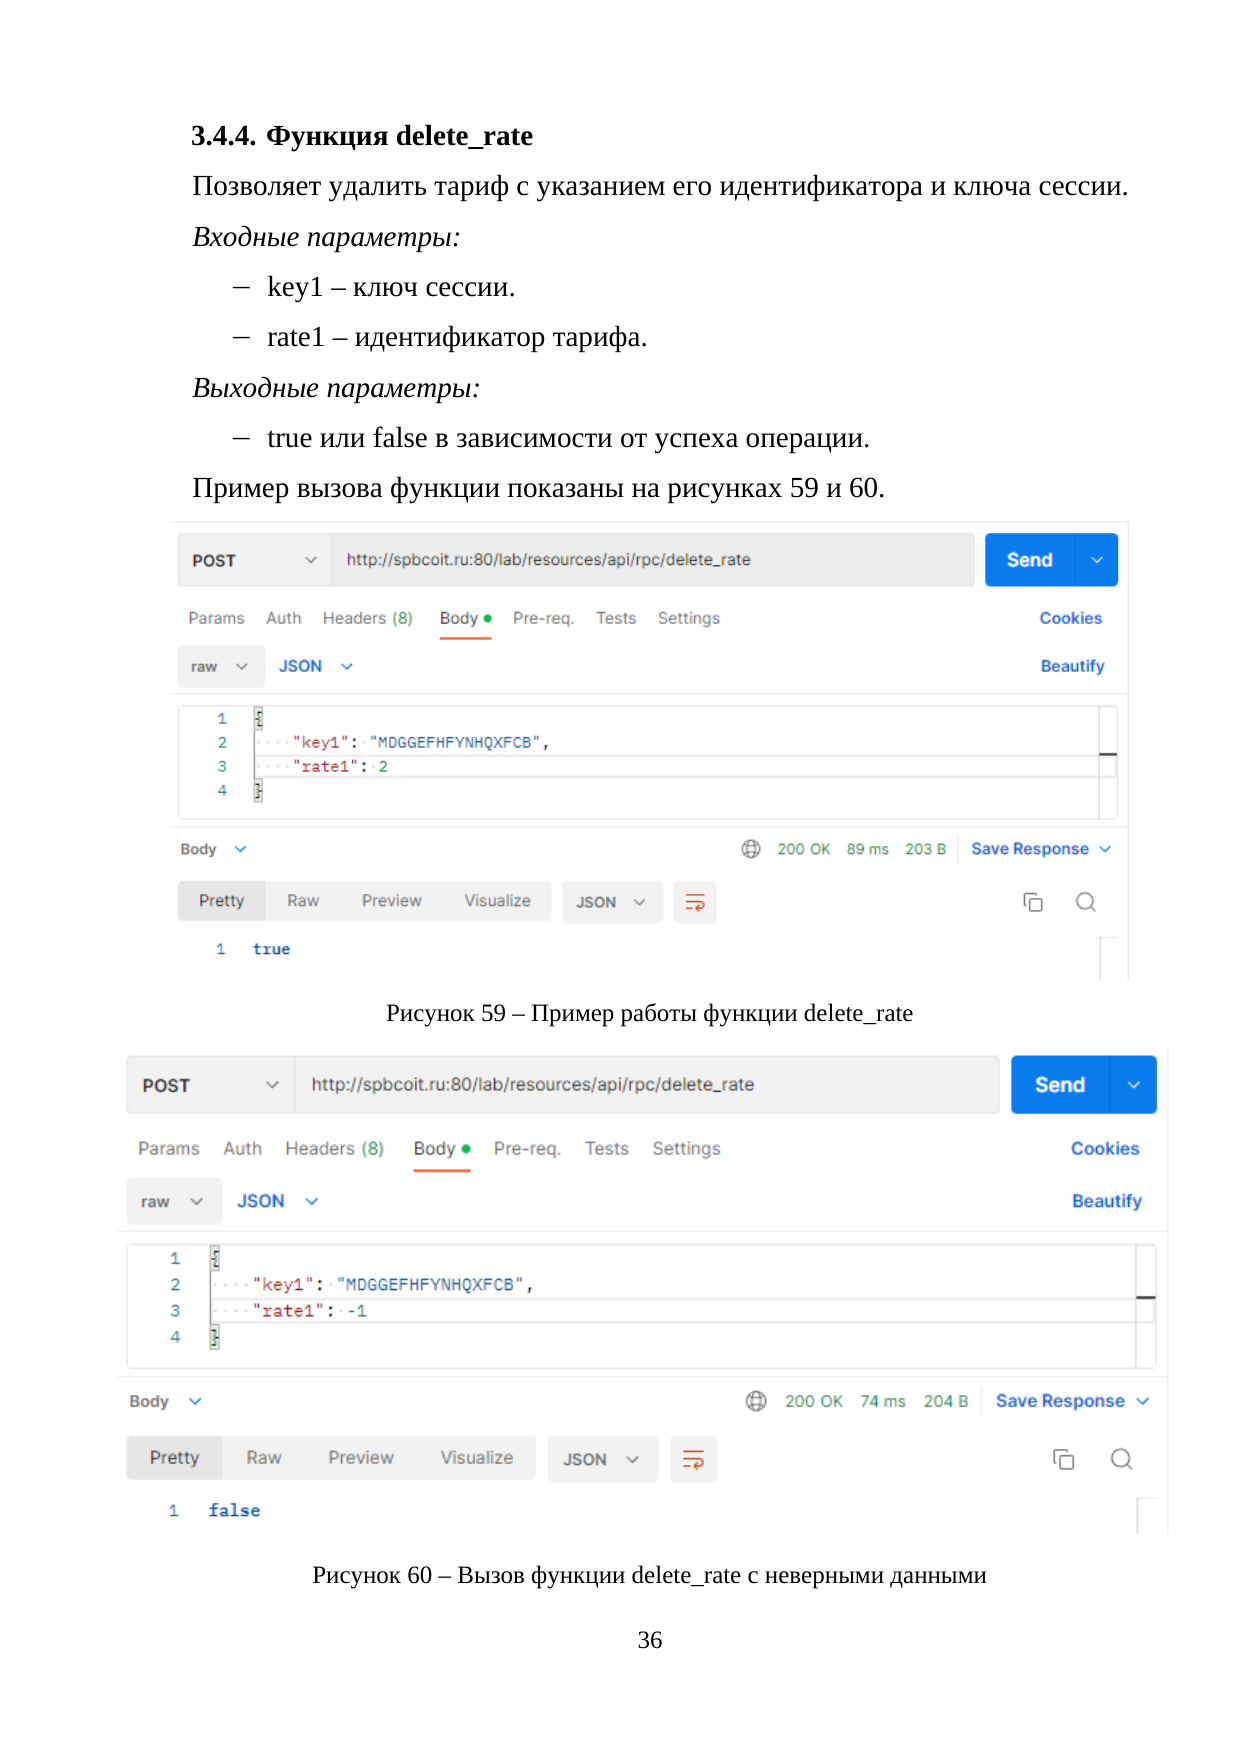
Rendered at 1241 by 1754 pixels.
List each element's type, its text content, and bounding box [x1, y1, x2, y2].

text Позволяет удалить тариф с указанием его идентификатора и ключа сессии. [118, 168, 1181, 202]
text Рисунок 60 – Вызов функции delete_rate с неверными данными [118, 1560, 1181, 1588]
text Пример вызова функции показаны на рисунках 59 и 60. [118, 471, 1181, 504]
list true или false в зависимости от успеха операции. [229, 420, 1181, 454]
subtitle Функция delete_rate [191, 118, 1181, 152]
picture [118, 1047, 1182, 1534]
text Входные параметры: [118, 219, 1181, 252]
text Выходные параметры: [118, 370, 1181, 403]
list rate1 – идентификатор тарифа. [229, 319, 1181, 353]
picture [170, 521, 1129, 981]
list key1 – ключ сессии. [229, 269, 1181, 303]
text Рисунок 59 – Пример работы функции delete_rate [118, 998, 1181, 1026]
